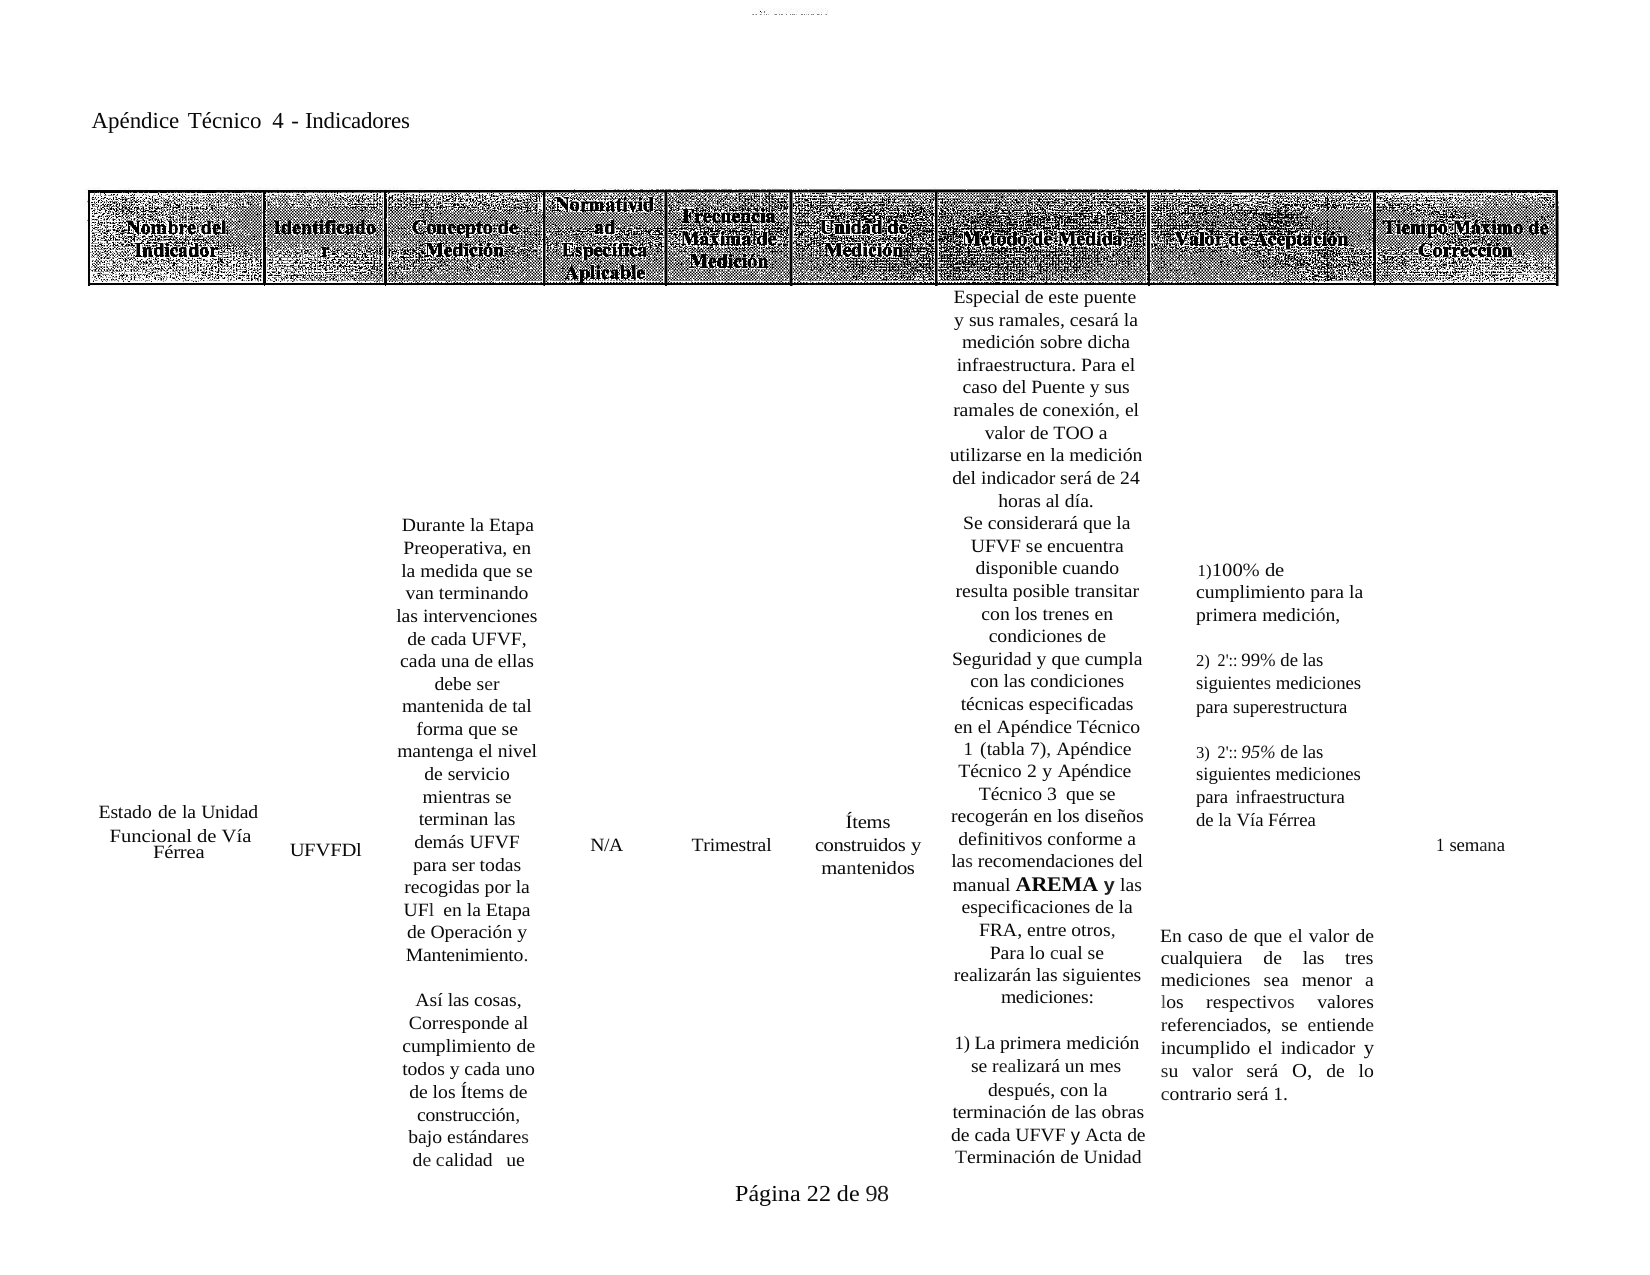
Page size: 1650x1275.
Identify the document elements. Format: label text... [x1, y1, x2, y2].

text Funcional de Vía UFVFDl Férrea [109, 824, 364, 862]
text En caso de que el valor de cualquiera de las tres mediciones sea menor a los respectivos valores referenciados, se entiende incumplido el indicador y su valor será O, de lo contrario será 1. [1160, 925, 1374, 1104]
picture [752, 8, 828, 15]
text 1 semana [1436, 834, 1604, 855]
picture [83, 187, 1561, 286]
list La primera medición se realizará un mes [954, 1032, 1142, 1077]
text N/A Trimestral [590, 834, 778, 855]
list 2':: 95% de las siguientes mediciones para infraestructura de la Vía Férrea [1196, 741, 1372, 831]
text Durante la Etapa Preoperativa, en la medida que se van terminando las intervenciones de cada UFVF, cada una de ellas debe ser mantenida de tal forma que se mantenga el nivel de servicio mientras se terminan las demás UFVF para ser todas recogidas por la UFl en la Etapa de Operación y Mantenimiento. [395, 514, 539, 965]
text Para lo cual se realizarán las siguientes mediciones: [950, 942, 1144, 1008]
text Estado de la Unidad [98, 801, 364, 822]
text Así las cosas, Corresponde al cumplimiento de todos y cada uno de los Ítems de construcción, bajo estándares de calidad ue [401, 989, 536, 1171]
text después, con la terminación de las obras de cada UFVF y Acta de Terminación de Unidad [948, 1078, 1147, 1168]
text cumplimiento para la primera medición, [1196, 581, 1378, 626]
text 1 (tabla 7), Apéndice Técnico 2 y Apéndice [958, 738, 1147, 781]
text Especial de este puente y sus ramales, cesará la medición sobre dicha infraestructura. Para el caso del Puente y sus ramales de conexión, el valor de TOO a utilizarse en la medición del indicador será de 24 horas al día. [945, 286, 1144, 511]
list 2':: 99% de las siguientes mediciones para superestructura [1196, 649, 1372, 717]
text Técnico 3 que se recogerán en los diseños definitivos conforme a las recomendaciones del manual AREMA y las especificaciones de la FRA, entre otros, [949, 783, 1145, 940]
text Se considerará que la UFVF se encuentra disponible cuando resulta posible transitar con los trenes en condiciones de Seguridad y que cumpla con las condiciones técnicas especificadas en el Apéndice Técnico [949, 512, 1144, 737]
list 100% de [1197, 558, 1378, 580]
text Ítems construidos y mantenidos [814, 811, 922, 879]
